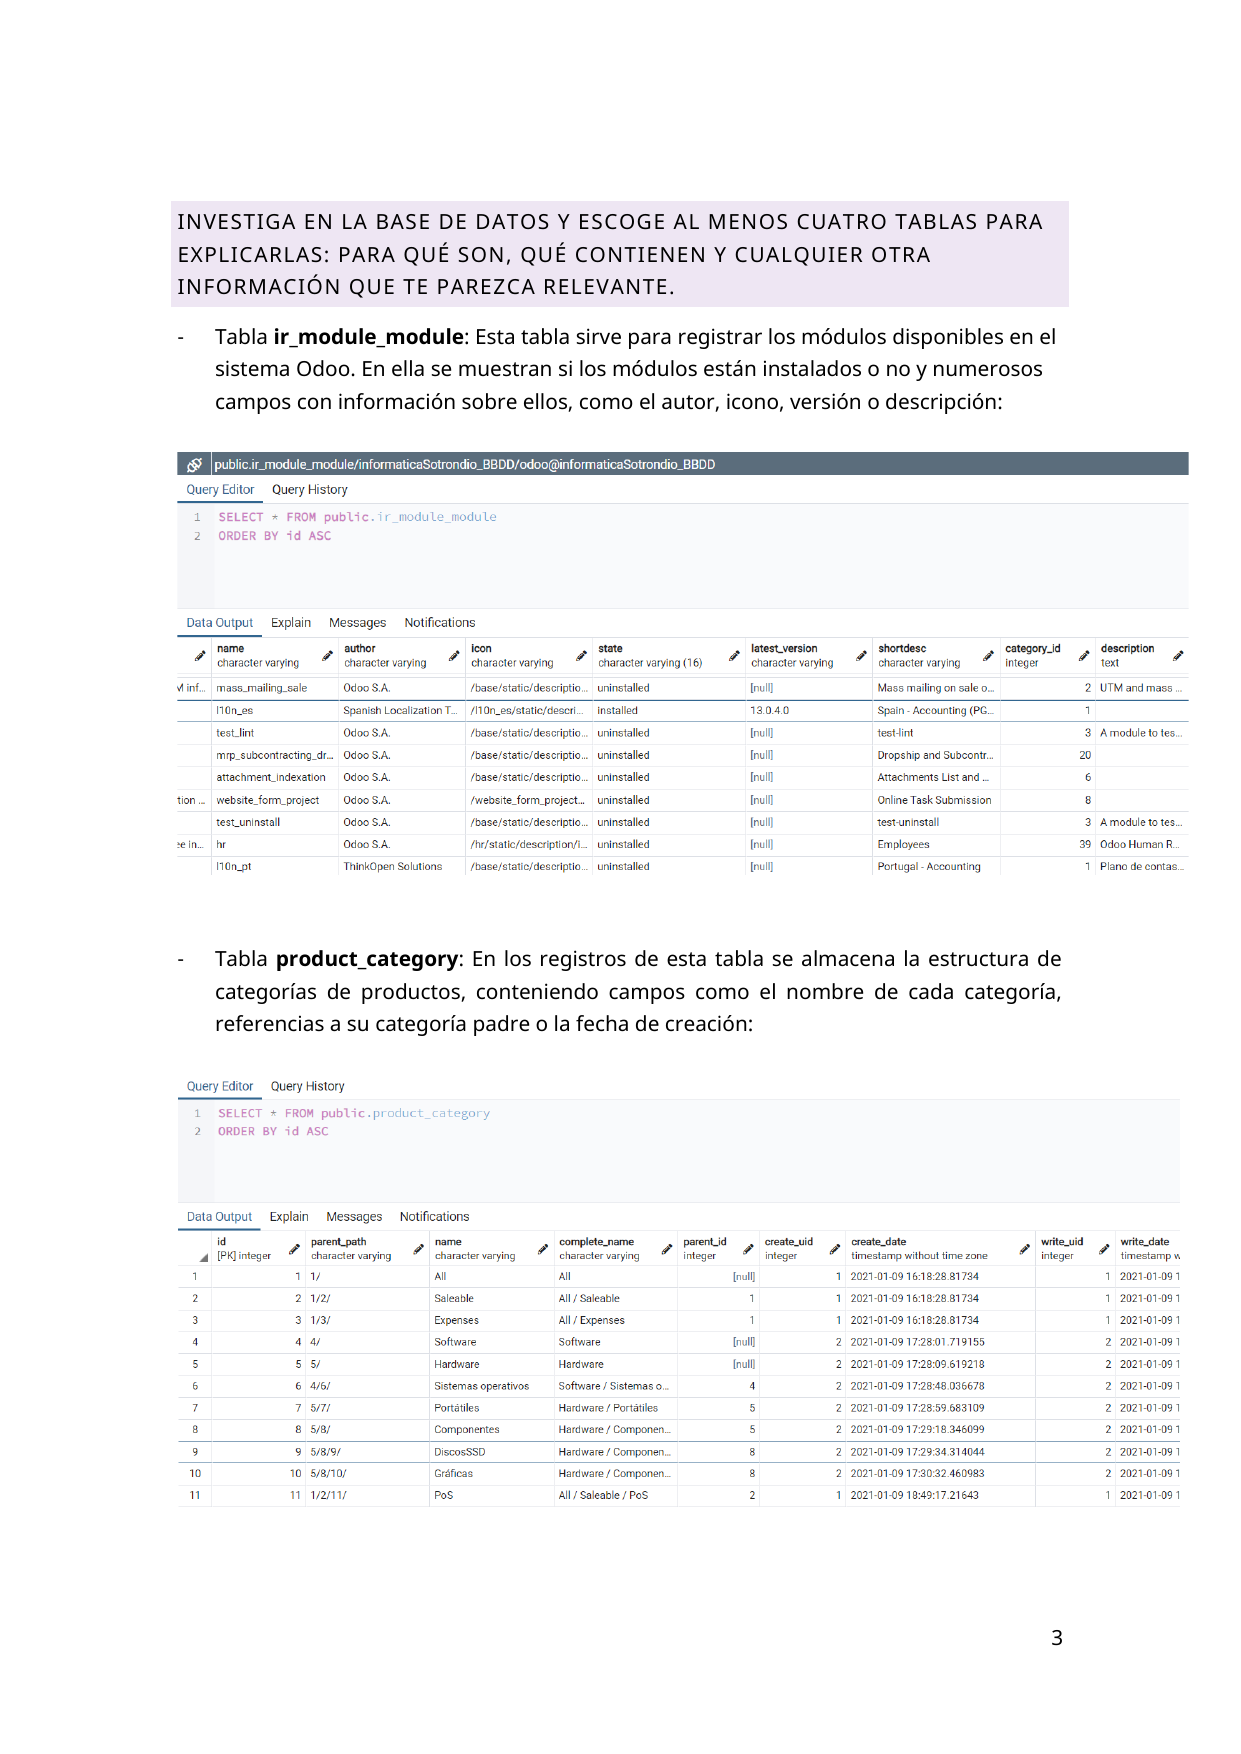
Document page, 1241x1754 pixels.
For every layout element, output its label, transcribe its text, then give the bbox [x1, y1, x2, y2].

picture [177, 1074, 1180, 1507]
list Tabla ir_module_module: Esta tabla sirve para registrar los módulos disponibles en el sistema Odoo. En ella se muestran si los módulos están instalados o no y numerosos campos con información sobre ellos, como el autor, icono, versión o descripción: [177, 322, 1063, 415]
list Tabla product_category: En los registros de esta tabla se almacena la estructura de categorías de productos, conteniendo campos como el nombre de cada categoría, referencias a su categoría padre o la fecha de creación: [177, 944, 1063, 1038]
subtitle Investiga en la base de datos y escoge al menos cuatro tablas para explicarlas: para qué son, qué contienen y cualquier otra información que te parezca relevante. [177, 207, 1063, 301]
picture [177, 452, 1189, 875]
